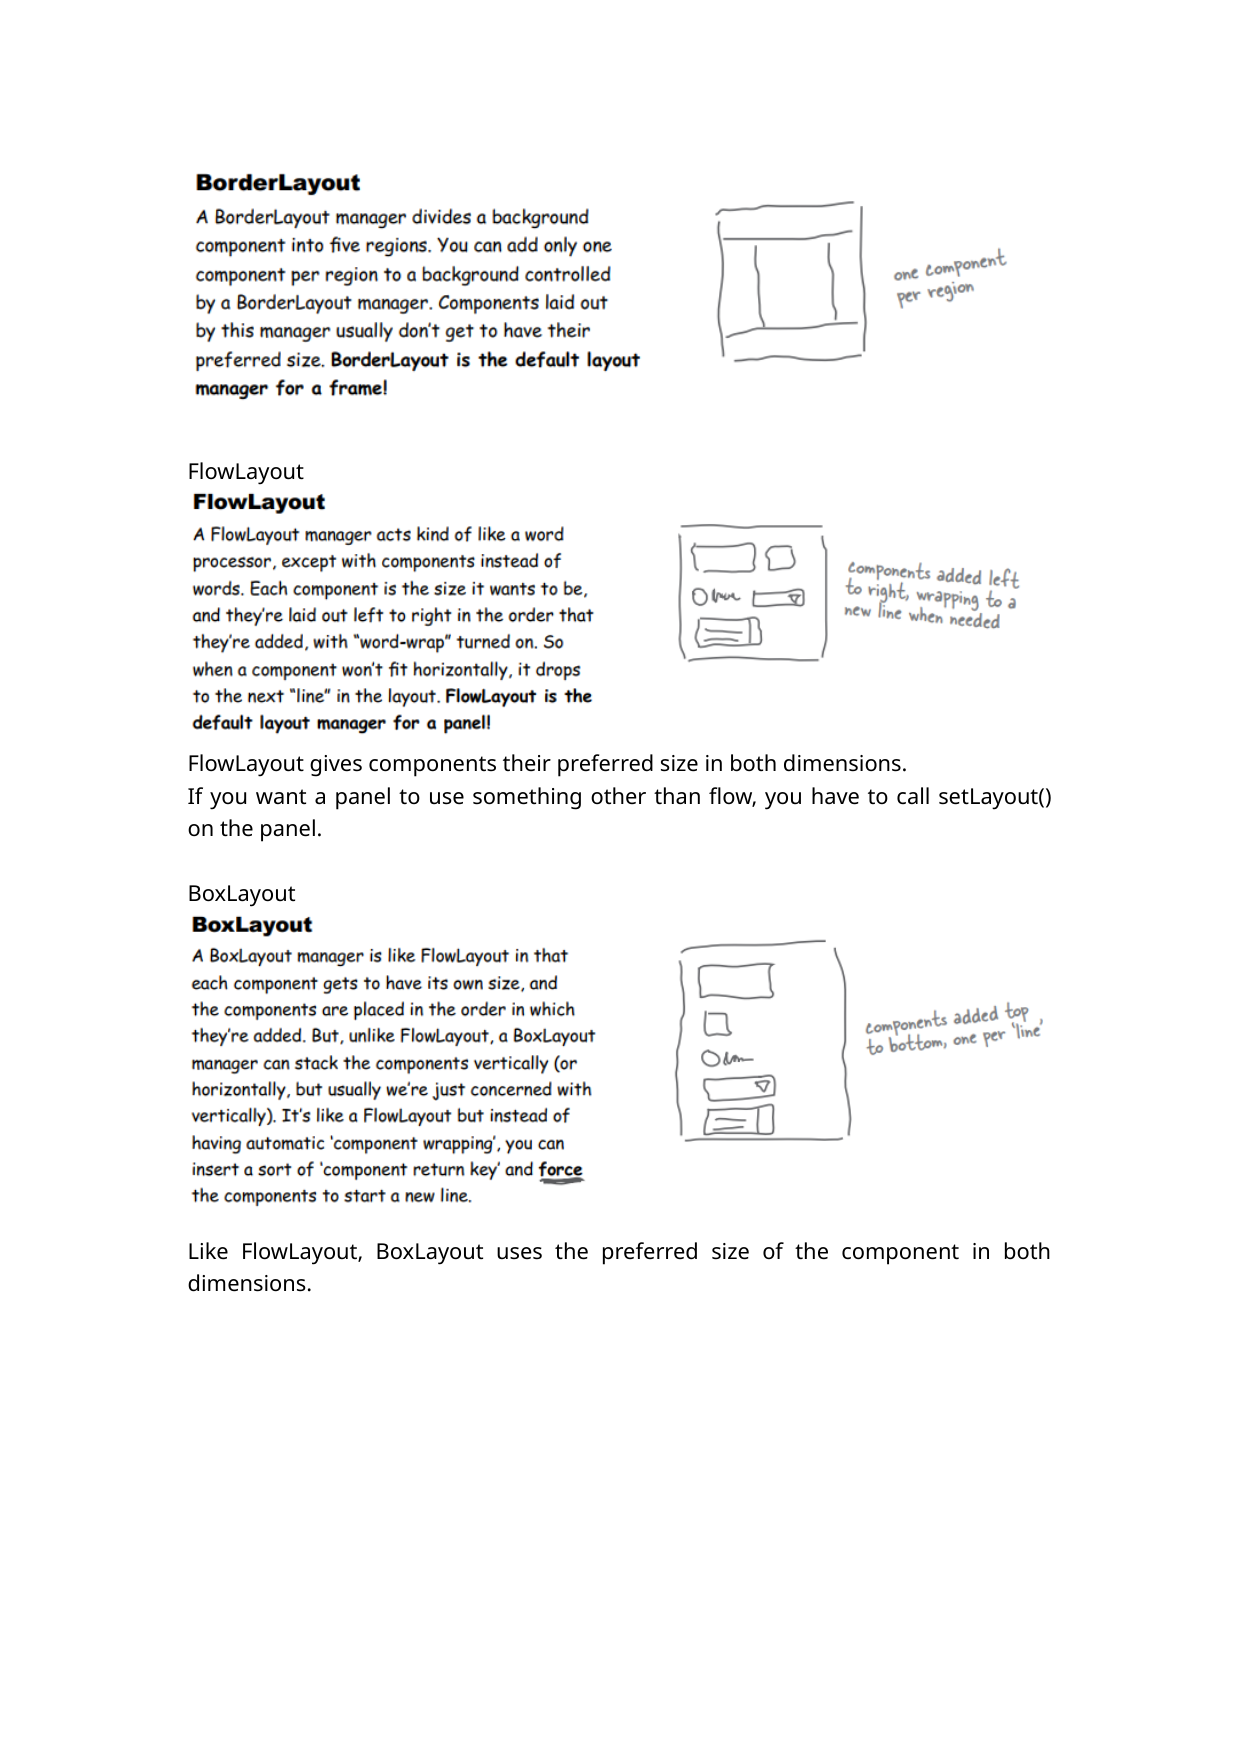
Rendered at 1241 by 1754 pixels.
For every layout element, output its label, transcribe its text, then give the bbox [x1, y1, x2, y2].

text If you want a panel to use something other than flow, you have to call setLayout() on the panel. [187, 779, 1053, 844]
text BoxLayout [187, 877, 1053, 909]
text FlowLayout [187, 454, 1053, 487]
text Like FlowLayout, BoxLayout uses the preferred size of the component in both dimensions. [187, 1234, 1053, 1299]
text FlowLayout gives components their preferred size in both dimensions. [187, 747, 1053, 779]
picture [187, 909, 1052, 1214]
picture [187, 162, 1014, 404]
picture [187, 487, 1025, 739]
